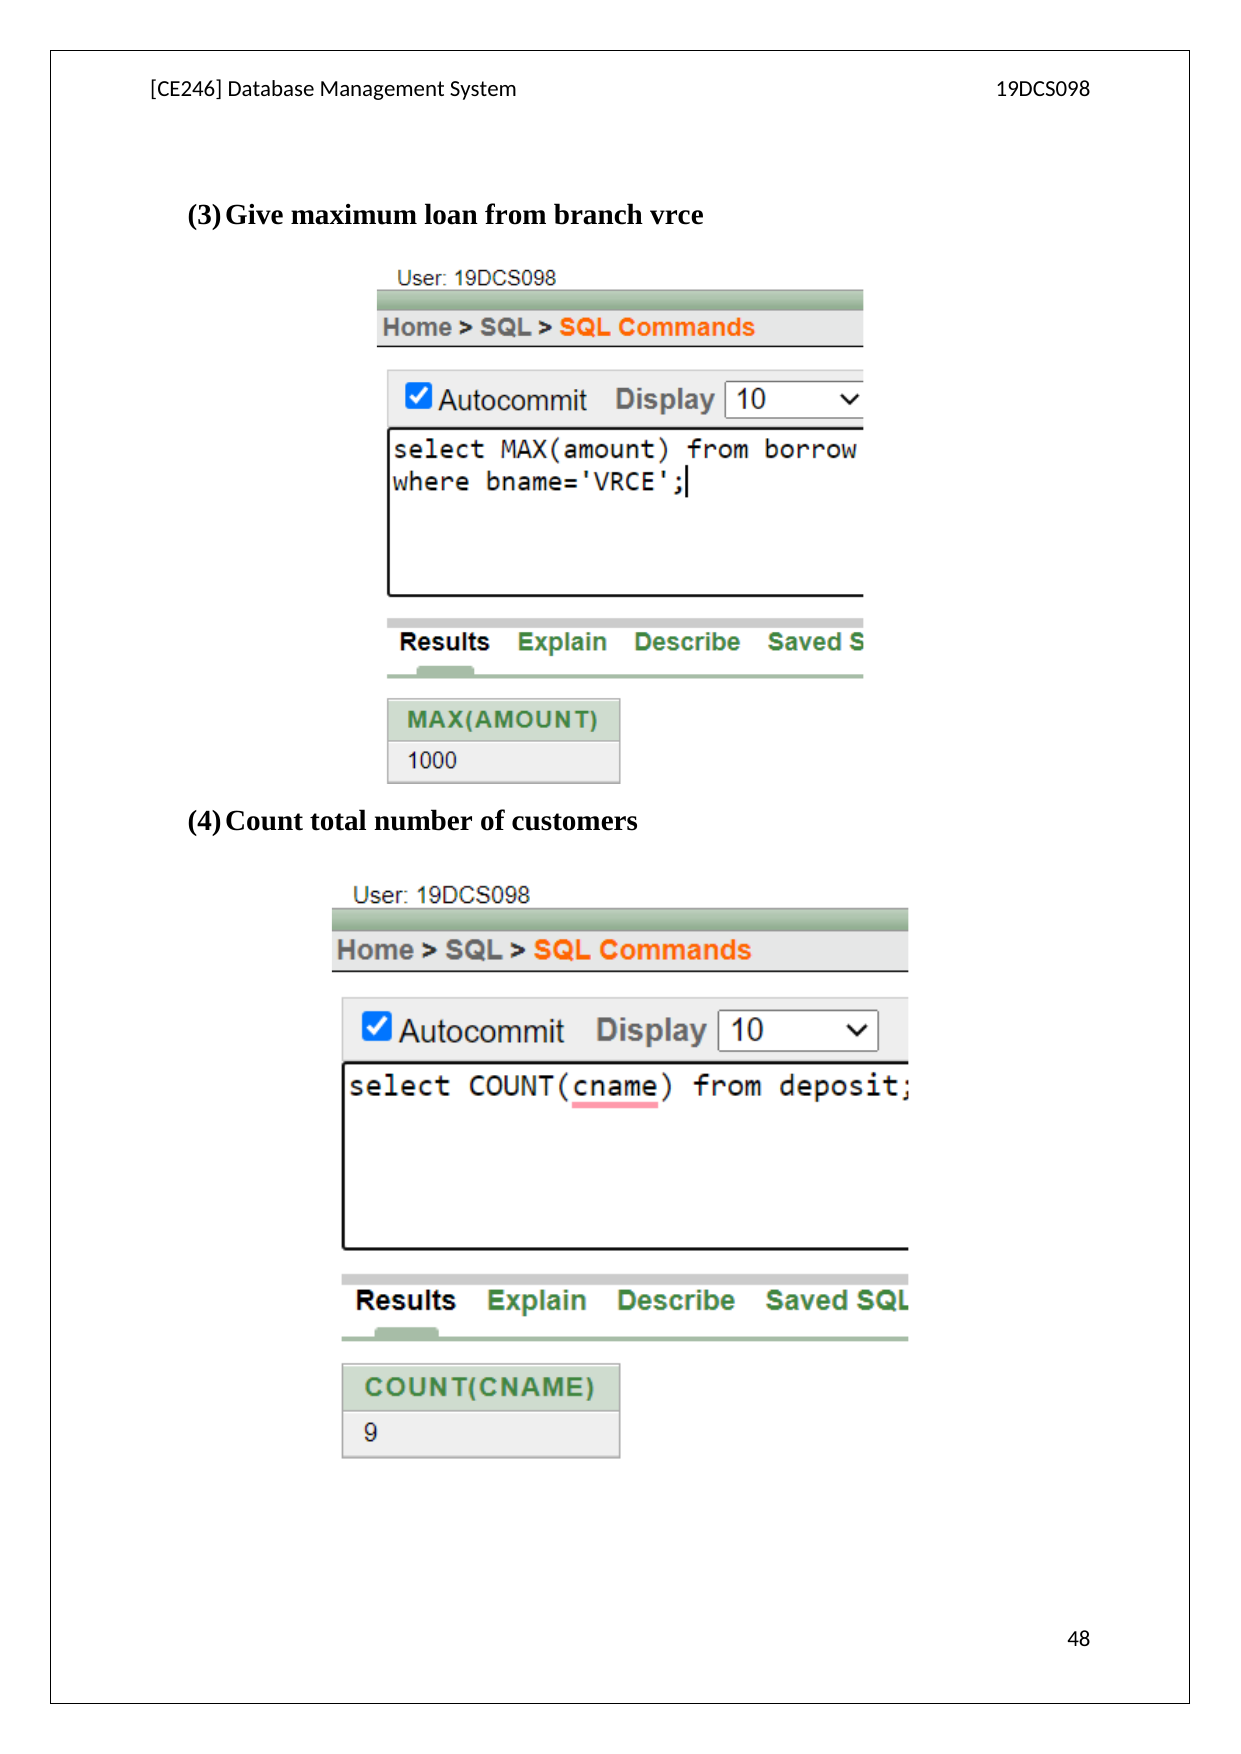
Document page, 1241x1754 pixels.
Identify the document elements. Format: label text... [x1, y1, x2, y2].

picture [376, 249, 864, 784]
list Give maximum loan from branch vrce [187, 197, 1090, 230]
picture [331, 855, 909, 1462]
list Count total number of customers [187, 803, 1090, 836]
